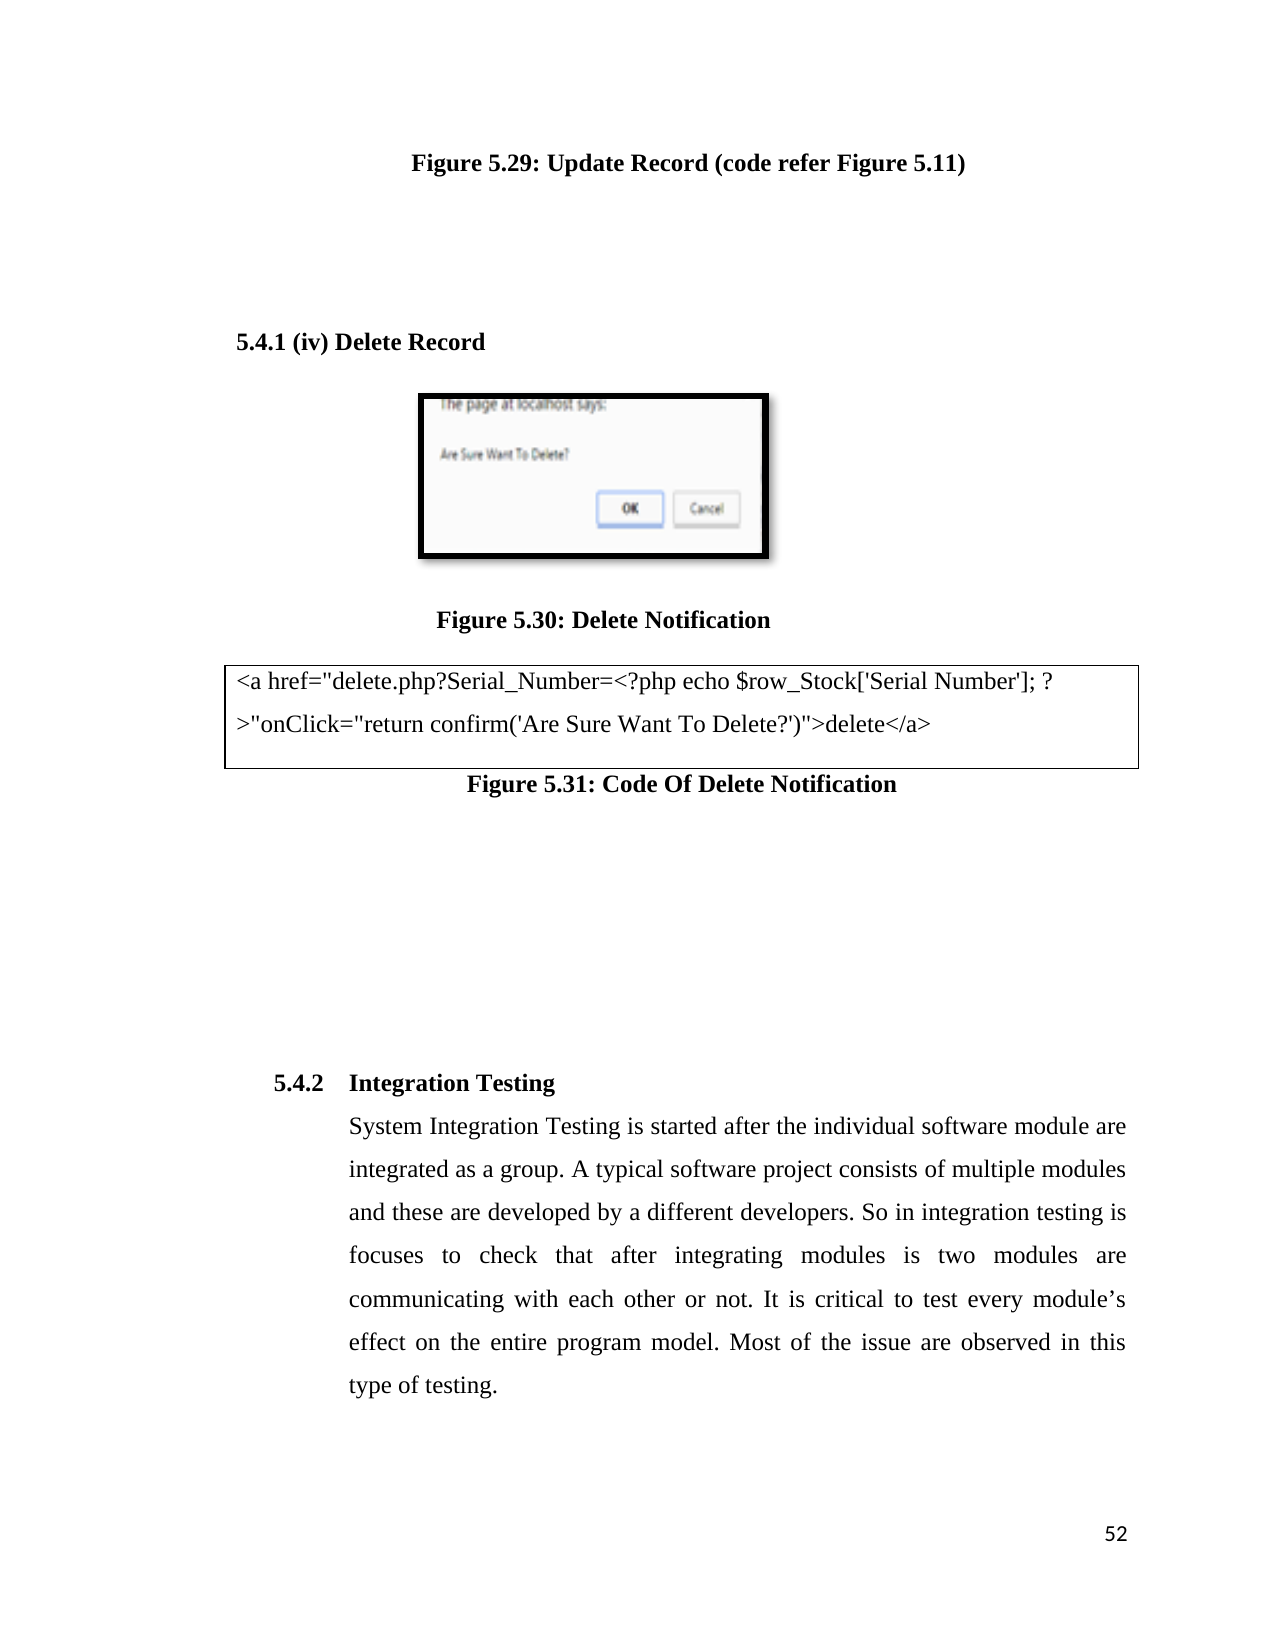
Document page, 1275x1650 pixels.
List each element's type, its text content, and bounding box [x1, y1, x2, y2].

text Figure 5.31: Code Of Delete Notification [236, 769, 1127, 798]
table_header <a href="delete.php?Serial_Number=<?php echo $row_Stock['Serial Number']; ?>"onClick="return confirm('Are Sure Want To Delete?')">delete</a> [226, 666, 1138, 768]
text Figure 5.29: Update Record (code refer Figure 5.11) [236, 148, 1127, 176]
list System Integration Testing is started after the individual software module are integrated as a group. A typical software project consists of multiple modules and these are developed by a different developers. So in integration testing is focuses to check that after integrating modules is two modules are communicating with each other or not. It is critical to test every module’s effect on the entire program model. Most of the issue are observed in this type of testing. [349, 1111, 1127, 1399]
list Integration Testing [274, 1068, 1127, 1097]
text Figure 5.30: Delete Notification [236, 606, 1127, 634]
text 5.4.1 (iv) Delete Record [236, 327, 1127, 356]
picture [424, 399, 762, 553]
